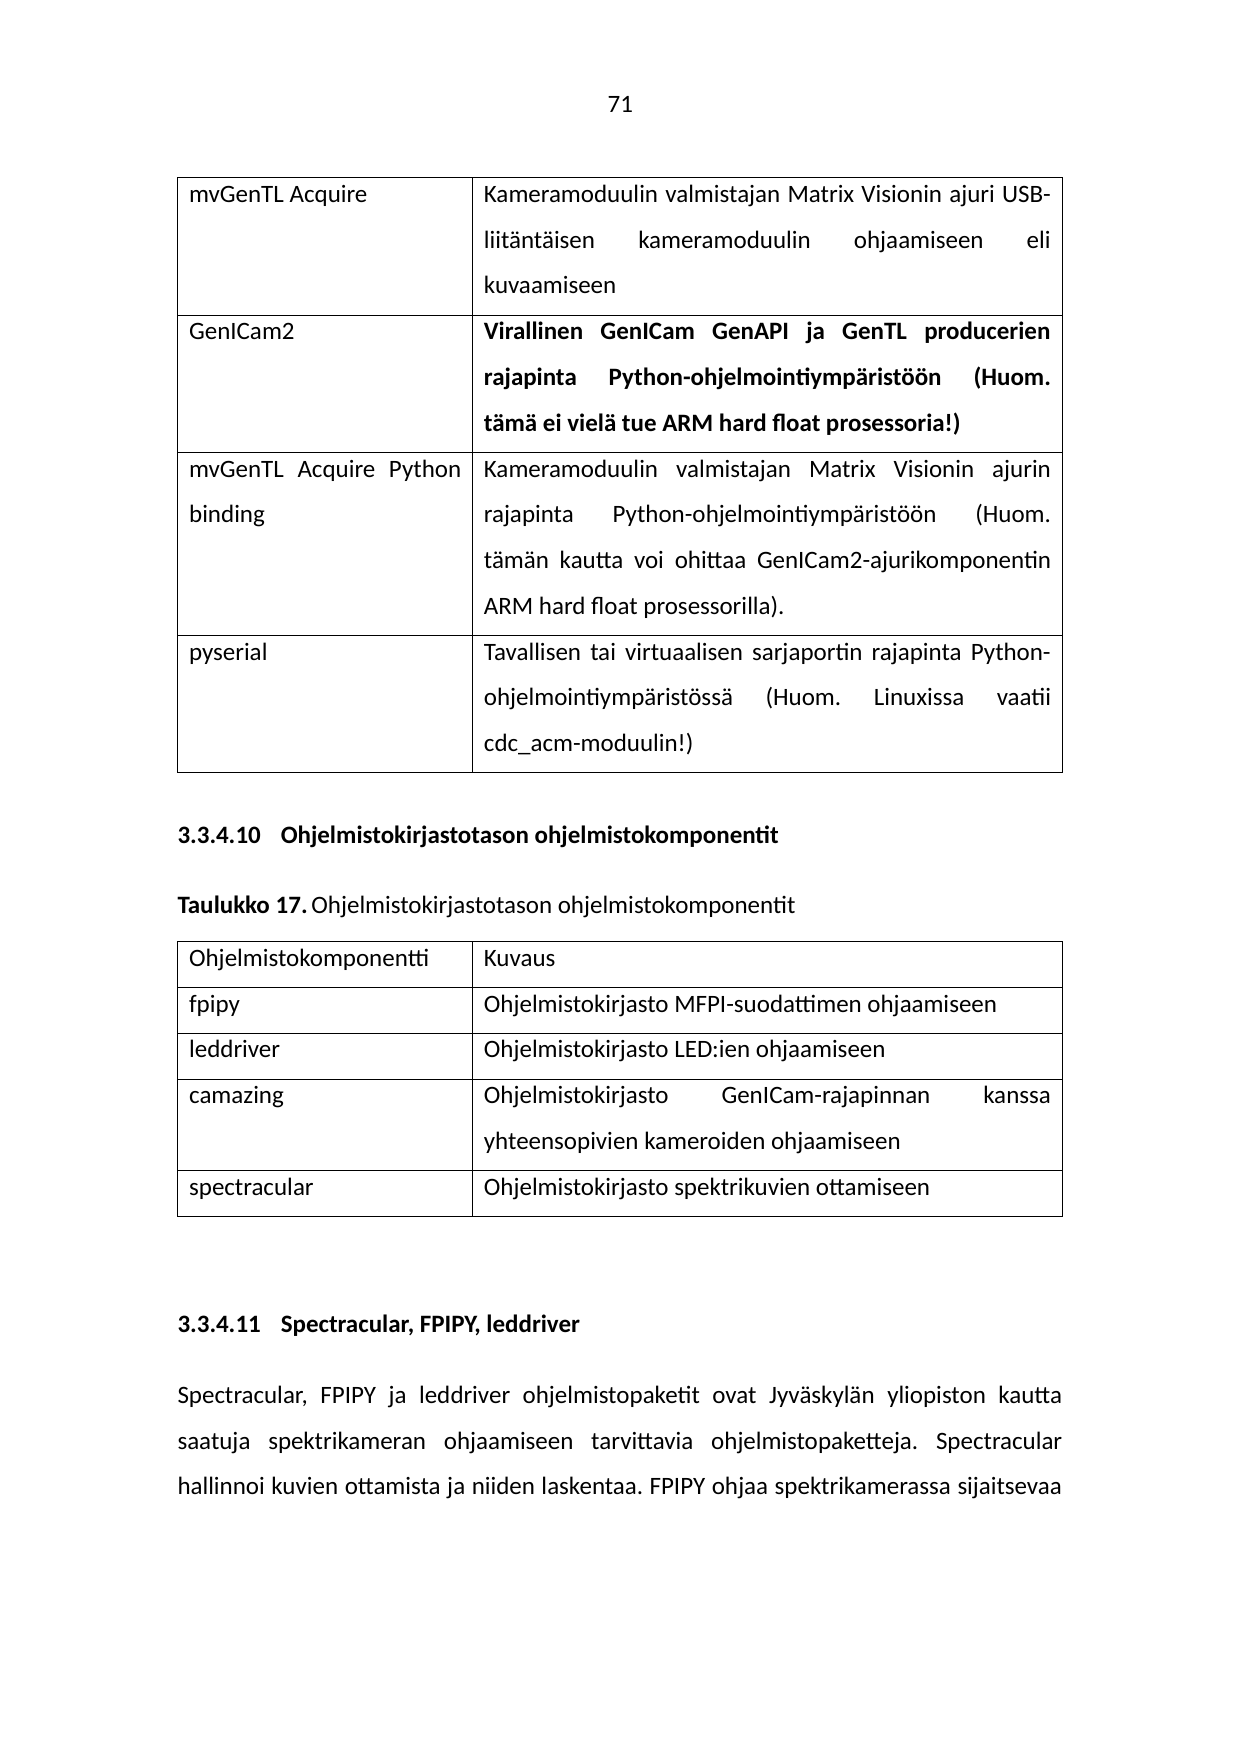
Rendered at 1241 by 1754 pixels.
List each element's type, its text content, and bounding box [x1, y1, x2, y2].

table_cell pyserial [178, 636, 472, 772]
table_cell mvGenTL Acquire [178, 178, 472, 314]
table_cell Ohjelmistokirjasto MFPI-suodattimen ohjaamiseen [473, 988, 1062, 1033]
table_cell Virallinen GenICam GenAPI ja GenTL producerien rajapinta Python-ohjelmointiympäristöön (Huom. tämä ei vielä tue ARM hard float prosessoria!) [473, 316, 1062, 452]
table_cell mvGenTL Acquire Python binding [178, 453, 472, 635]
table_cell Kameramoduulin valmistajan Matrix Visionin ajurin rajapinta Python-ohjelmointiympäristöön (Huom. tämän kautta voi ohittaa GenICam2-ajurikomponentin ARM hard float prosessorilla). [473, 453, 1062, 635]
table_header Ohjelmistokomponentti [178, 942, 472, 987]
table_cell fpipy [178, 988, 472, 1033]
table_cell GenICam2 [178, 316, 472, 452]
table_cell Tavallisen tai virtuaalisen sarjaportin rajapinta Python-ohjelmointiympäristössä (Huom. Linuxissa vaatii cdc_acm-moduulin!) [473, 636, 1062, 772]
table_cell leddriver [178, 1034, 472, 1078]
subtitle Spectracular, FPIPY, leddriver [177, 1308, 1063, 1339]
table_cell camazing [178, 1080, 472, 1170]
text Taulukko 17. Ohjelmistokirjastotason ohjelmistokomponentit [177, 889, 1063, 920]
table_cell Kameramoduulin valmistajan Matrix Visionin ajuri USB-liitäntäisen kameramoduulin ohjaamiseen eli kuvaamiseen [473, 178, 1062, 314]
table_cell Ohjelmistokirjasto LED:ien ohjaamiseen [473, 1034, 1062, 1078]
subtitle Ohjelmistokirjastotason ohjelmistokomponentit [177, 819, 1063, 849]
table_cell spectracular [178, 1171, 472, 1216]
table_cell Ohjelmistokirjasto spektrikuvien ottamiseen [473, 1171, 1062, 1216]
table_header Kuvaus [473, 942, 1062, 987]
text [177, 1379, 1063, 1501]
table_cell Ohjelmistokirjasto GenICam-rajapinnan kanssa yhteensopivien kameroiden ohjaamiseen [473, 1080, 1062, 1170]
